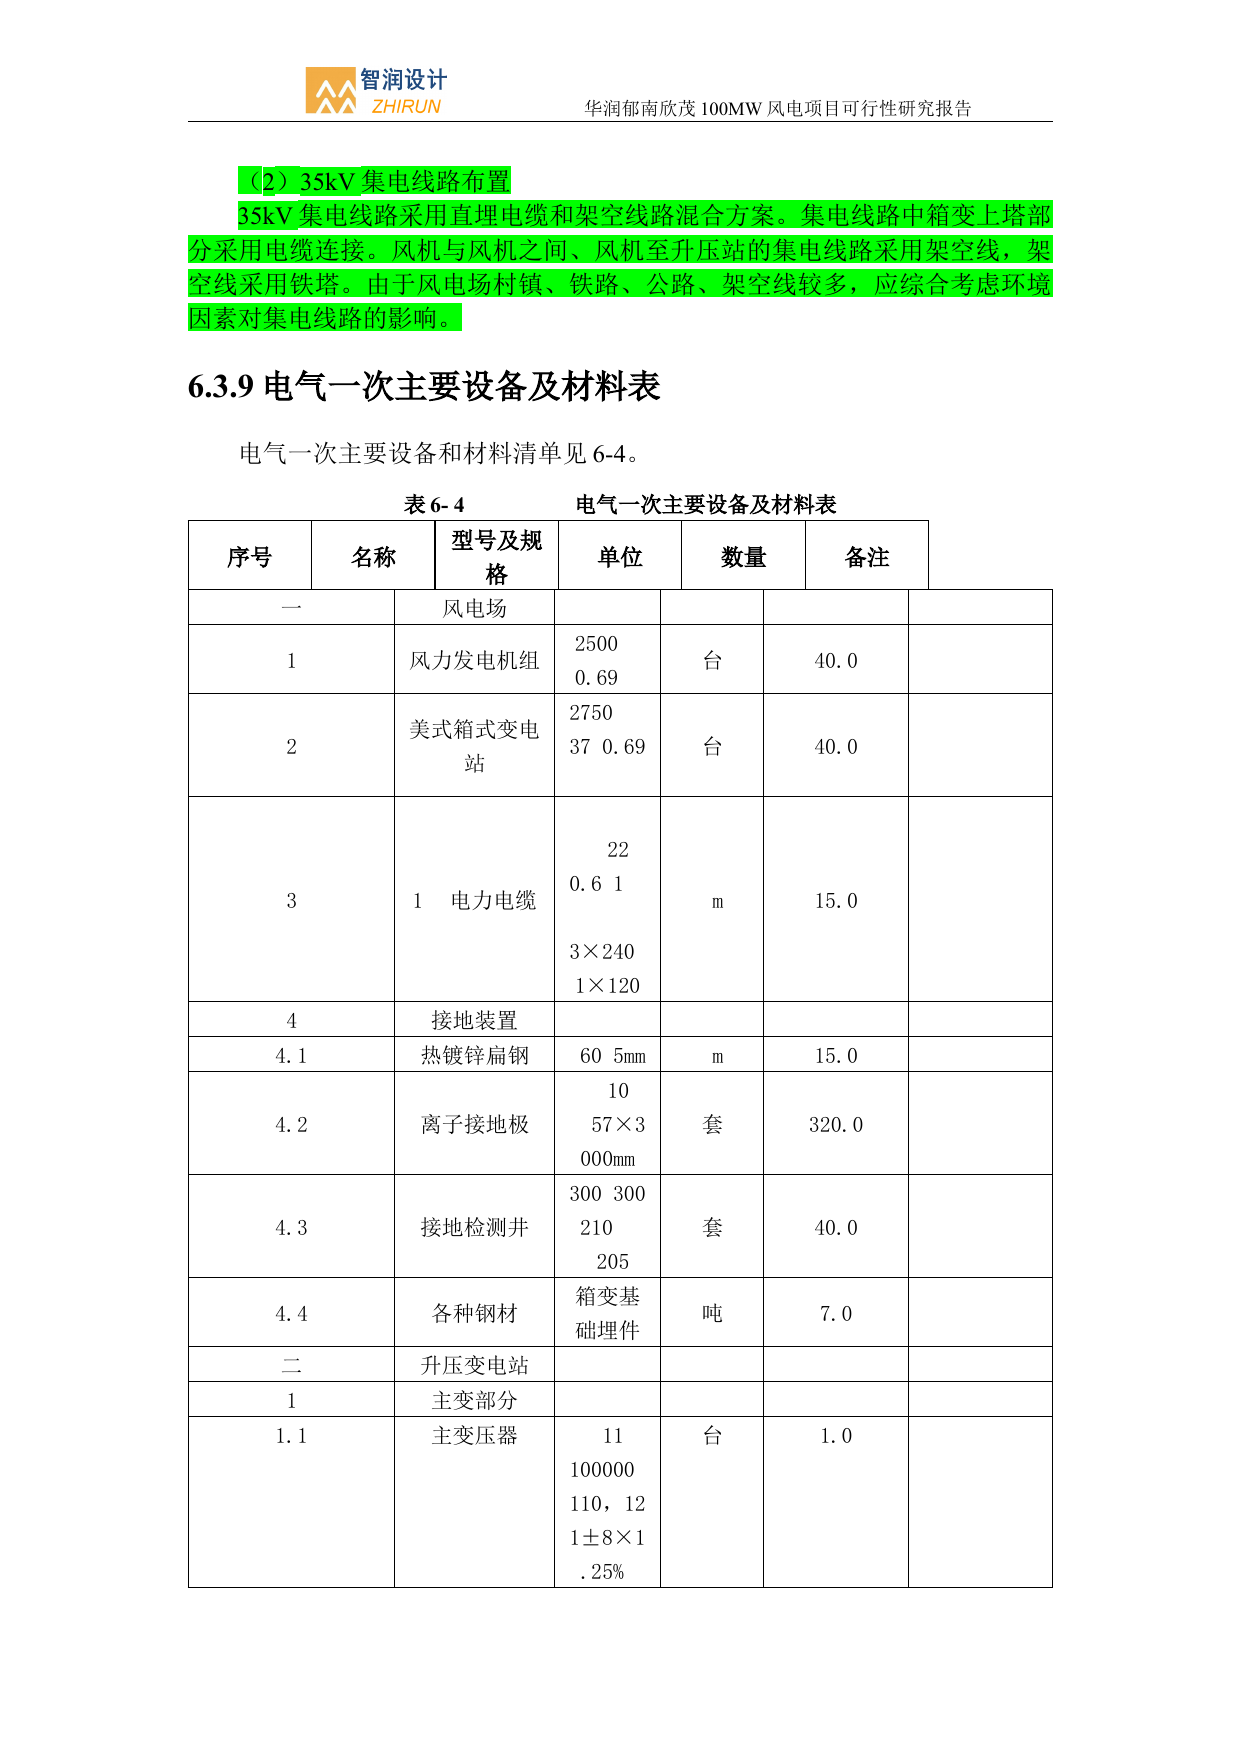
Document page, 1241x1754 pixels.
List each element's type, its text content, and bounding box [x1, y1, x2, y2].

table_cell - [909, 590, 1052, 624]
table_cell 1.0 [764, 1417, 908, 1587]
table_cell 1.1 [189, 1417, 394, 1587]
table_cell 接地装置 [395, 1002, 554, 1036]
table_cell - [555, 1347, 660, 1381]
table_cell - [909, 1382, 1052, 1416]
table_cell - [764, 1002, 908, 1036]
table_cell km [661, 797, 763, 1001]
table_cell 2 [189, 694, 394, 796]
table_cell - [909, 1072, 1052, 1174]
table_cell 2500kW 0.69kV [555, 625, 660, 693]
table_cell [555, 1417, 660, 1587]
table_cell - [764, 1347, 908, 1381]
table_header 备注 [806, 521, 928, 589]
table_cell 台 [661, 1417, 763, 1587]
text 表6- 4 电气一次主要设备及材料表 [187, 486, 1053, 520]
table_cell - [909, 1347, 1052, 1381]
table_cell - [661, 1002, 763, 1036]
table_cell 3 [189, 797, 394, 1001]
text 35kV集电线路采用直埋电缆和架空线路混合方案。集电线路中箱变上塔部分采用电缆连接。风机与风机之间、风机至升压站的集电线路采用架空线，架空线采用铁塔。由于风电场村镇、铁路、公路、架空线较多，应综合考虑环境因素对集电线路的影响。 [187, 198, 1053, 334]
table_cell 300*300*210,SPT205 [555, 1175, 660, 1277]
picture [305, 65, 448, 115]
table_cell FF-10C Φ57×3000mm [555, 1072, 660, 1174]
text （2）35kV集电线路布置 [187, 164, 1053, 198]
table_cell 40.0 [764, 694, 908, 796]
table_cell 4.1 [189, 1037, 394, 1071]
table_cell 套 [661, 1175, 763, 1277]
table_cell 320.0 [764, 1072, 908, 1174]
table_cell - [555, 590, 660, 624]
table_cell - [764, 1382, 908, 1416]
table_cell - [909, 1417, 1052, 1587]
table_cell 4.4 [189, 1278, 394, 1346]
table_cell 4.2 [189, 1072, 394, 1174]
table_cell - [661, 1347, 763, 1381]
table_cell - [909, 1002, 1052, 1036]
table_header 序号 [189, 521, 311, 589]
table_cell 各种钢材 [395, 1278, 554, 1346]
table_header 单位 [559, 521, 681, 589]
table_cell - [555, 1382, 660, 1416]
table_cell 吨 [661, 1278, 763, 1346]
table_cell - [909, 694, 1052, 796]
table_cell - [909, 1175, 1052, 1277]
text 6.3.9电气一次主要设备及材料表 [187, 351, 1053, 418]
table_header 数量 [682, 521, 805, 589]
table_cell 箱变基础埋件 [555, 1278, 660, 1346]
table_cell 40.0 [764, 625, 908, 693]
table_cell - [661, 590, 763, 624]
table_cell 15.0 [764, 1037, 908, 1071]
table_cell -60X5mm [555, 1037, 660, 1071]
table_cell 热镀锌扁钢 [395, 1037, 554, 1071]
table_cell - [661, 1382, 763, 1416]
table_cell 主变部分 [395, 1382, 554, 1416]
table_cell 接地检测井 [395, 1175, 554, 1277]
table_cell 台 [661, 625, 763, 693]
table_cell 7.0 [764, 1278, 908, 1346]
table_cell 套 [661, 1072, 763, 1174]
table_cell 40.0 [764, 1175, 908, 1277]
table_cell km [661, 1037, 763, 1071]
table_cell - [764, 590, 908, 624]
table_cell 台 [661, 694, 763, 796]
table_cell 一 [189, 590, 394, 624]
table_cell 风力发电机组 [395, 625, 554, 693]
table_cell 升压变电站 [395, 1347, 554, 1381]
table_cell 离子接地极 [395, 1072, 554, 1174]
table_cell 4.3 [189, 1175, 394, 1277]
table_cell 2750kVA 37/0.69kV [555, 694, 660, 796]
table_cell 1 [189, 625, 394, 693]
table_cell - [909, 1037, 1052, 1071]
table_cell 4 [189, 1002, 394, 1036]
table_cell 二 [189, 1347, 394, 1381]
table_cell - [909, 797, 1052, 1001]
table_cell 主变压器 [395, 1417, 554, 1587]
table_header 名称 [312, 521, 434, 589]
table_header 型号及规格 [436, 521, 558, 589]
table_cell ZRC-YJV22-0.6/1kV-3×240+1×120 [555, 797, 660, 1001]
table_cell 风电场 [395, 590, 554, 624]
table_cell 1kV电力电缆 [395, 797, 554, 1001]
table_cell 15.0 [764, 797, 908, 1001]
table_cell 美式箱式变电站 [395, 694, 554, 796]
table_cell 1 [189, 1382, 394, 1416]
text 电气一次主要设备和材料清单见6-4。 [187, 436, 1053, 469]
table_cell - [909, 1278, 1052, 1346]
table_cell - [555, 1002, 660, 1036]
table_cell - [909, 625, 1052, 693]
